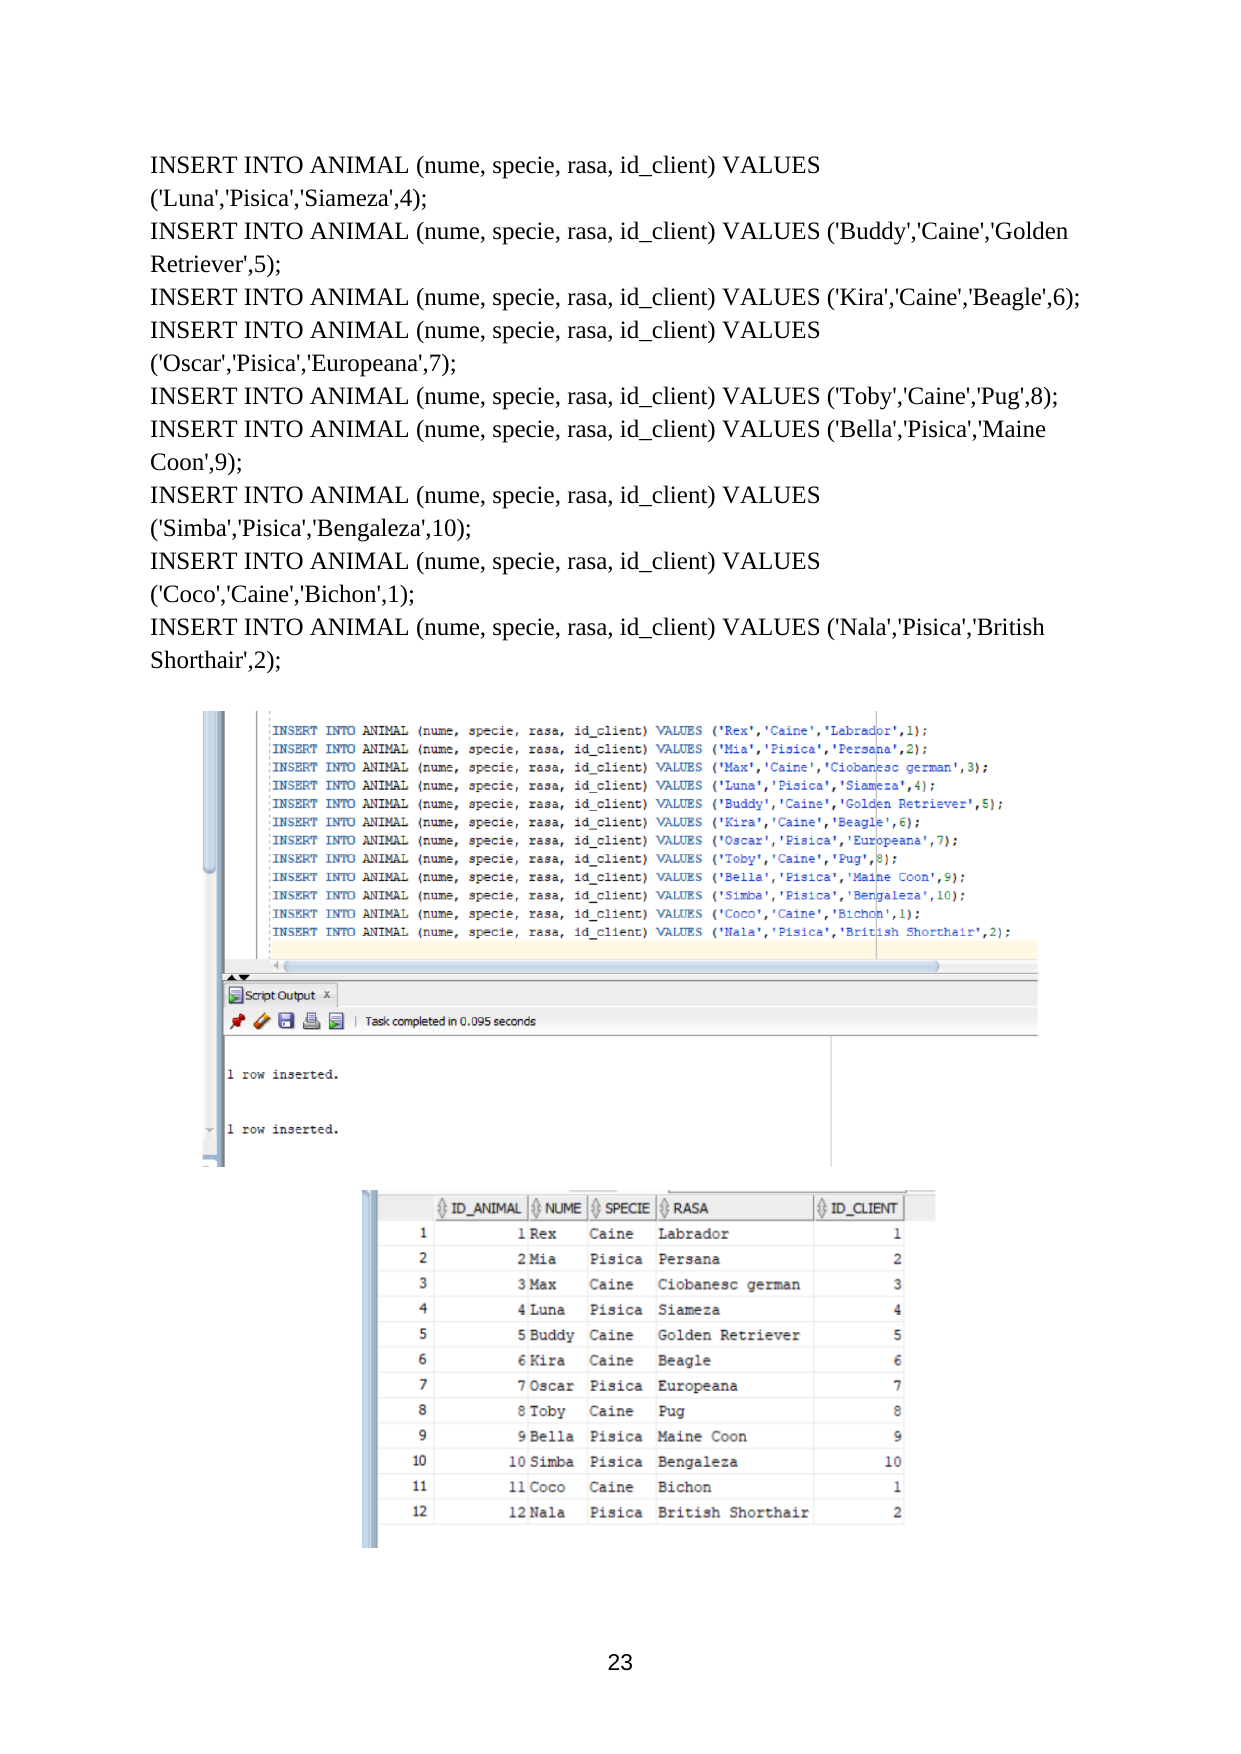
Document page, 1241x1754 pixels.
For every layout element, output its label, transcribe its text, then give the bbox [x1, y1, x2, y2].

picture [202, 711, 1038, 1167]
text INSERT INTO ANIMAL (nume, specie, rasa, id_client) VALUES ('Oscar','Pisica','Europeana',7); [150, 315, 1090, 377]
text INSERT INTO ANIMAL (nume, specie, rasa, id_client) VALUES ('Luna','Pisica','Siameza',4); [150, 150, 1090, 212]
text INSERT INTO ANIMAL (nume, specie, rasa, id_client) VALUES ('Toby','Caine','Pug',8); [150, 381, 1090, 410]
text INSERT INTO ANIMAL (nume, specie, rasa, id_client) VALUES ('Nala','Pisica','British Shorthair',2); [150, 612, 1090, 674]
text INSERT INTO ANIMAL (nume, specie, rasa, id_client) VALUES ('Bella','Pisica','Maine Coon',9); [150, 414, 1090, 476]
picture [362, 1190, 936, 1548]
text INSERT INTO ANIMAL (nume, specie, rasa, id_client) VALUES ('Coco','Caine','Bichon',1); [150, 546, 1090, 608]
text INSERT INTO ANIMAL (nume, specie, rasa, id_client) VALUES ('Buddy','Caine','Golden Retriever',5); [150, 216, 1090, 278]
text INSERT INTO ANIMAL (nume, specie, rasa, id_client) VALUES ('Simba','Pisica','Bengaleza',10); [150, 480, 1090, 542]
text INSERT INTO ANIMAL (nume, specie, rasa, id_client) VALUES ('Kira','Caine','Beagle',6); [150, 282, 1090, 311]
